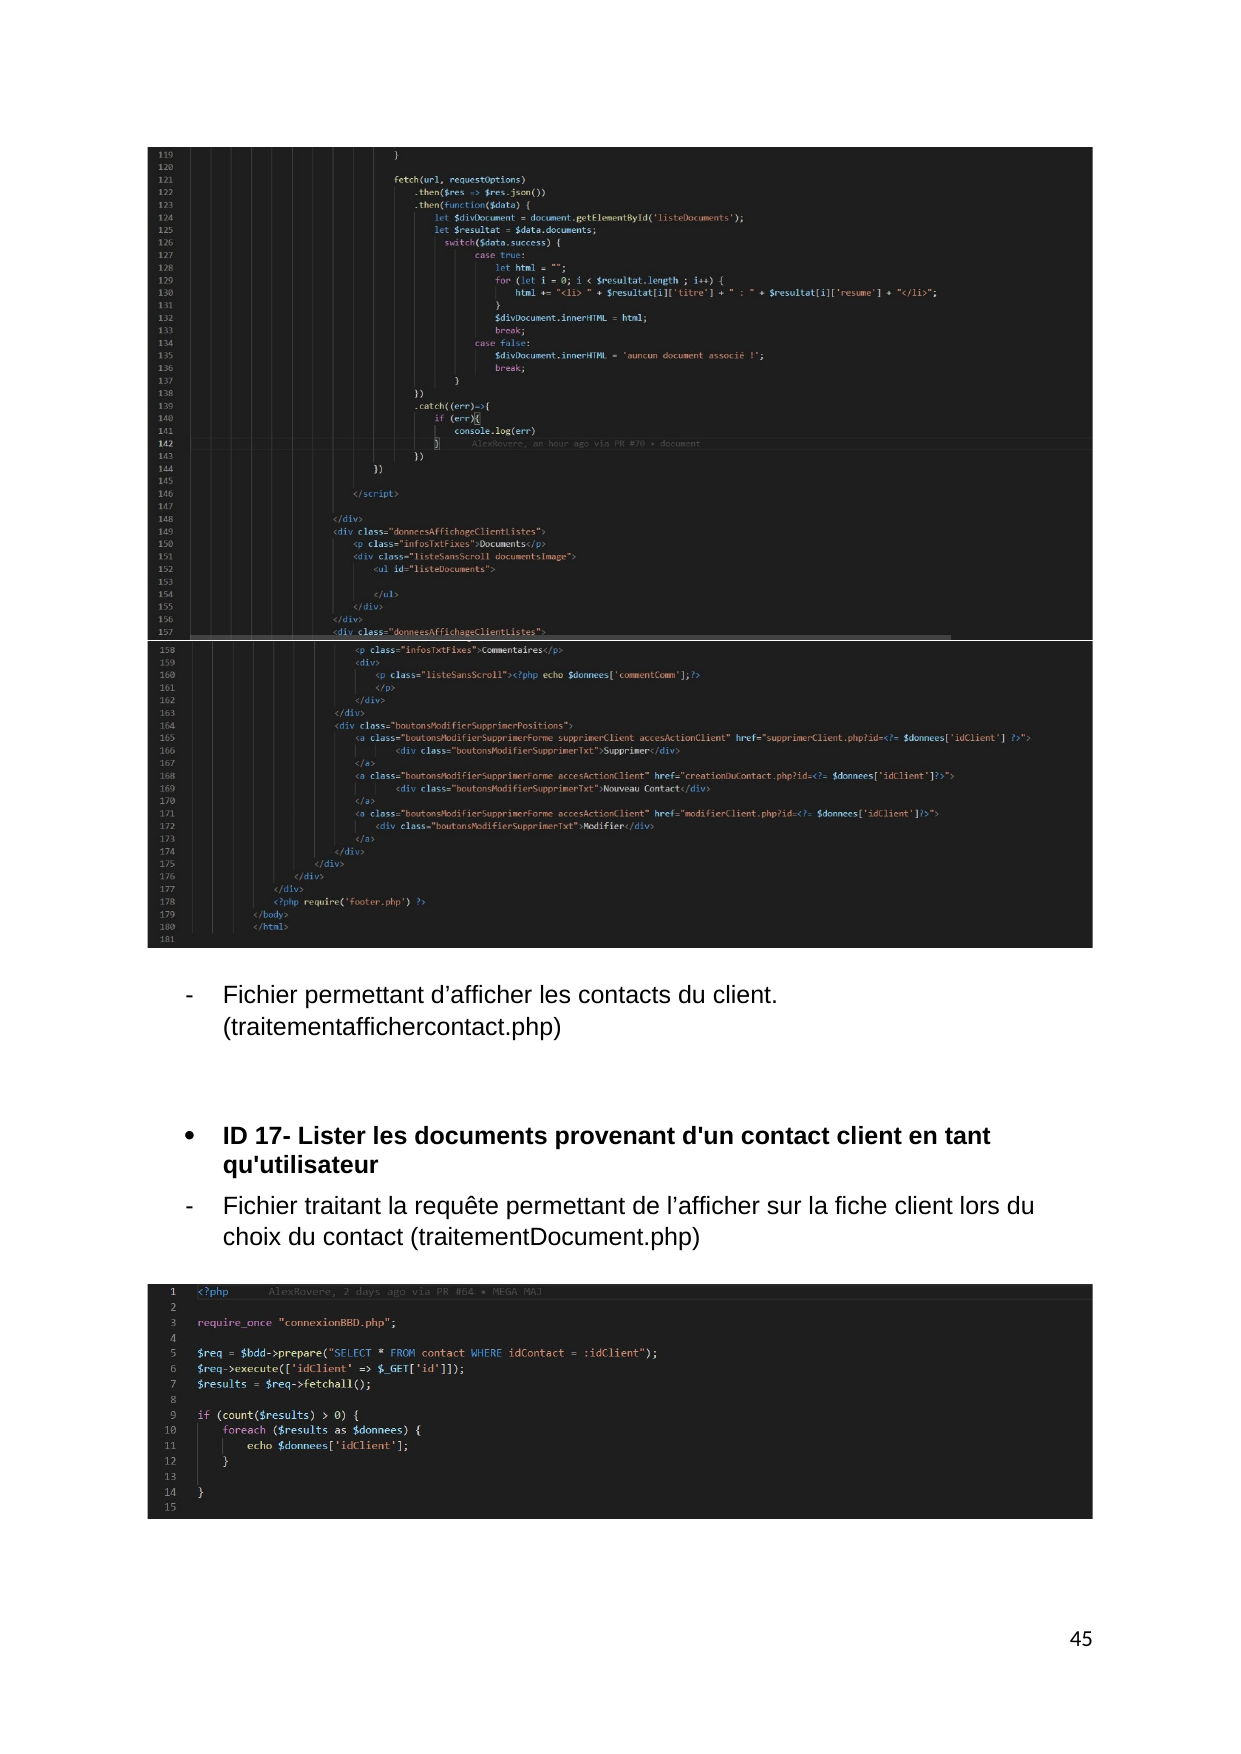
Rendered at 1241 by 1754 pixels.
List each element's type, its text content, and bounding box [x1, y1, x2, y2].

list Fichier traitant la requête permettant de l’afficher sur la fiche client lors du choix du contact (traitementDocument.php) [185, 1191, 1093, 1251]
picture [147, 1284, 1093, 1519]
list Fichier permettant d’afficher les contacts du client. (traitementaffichercontact.php) [185, 980, 1093, 1040]
picture [147, 147, 1093, 640]
text ID 17- Lister les documents provenant d'un contact client en tant qu'utilisateur [185, 1121, 1093, 1179]
picture [147, 641, 1093, 948]
